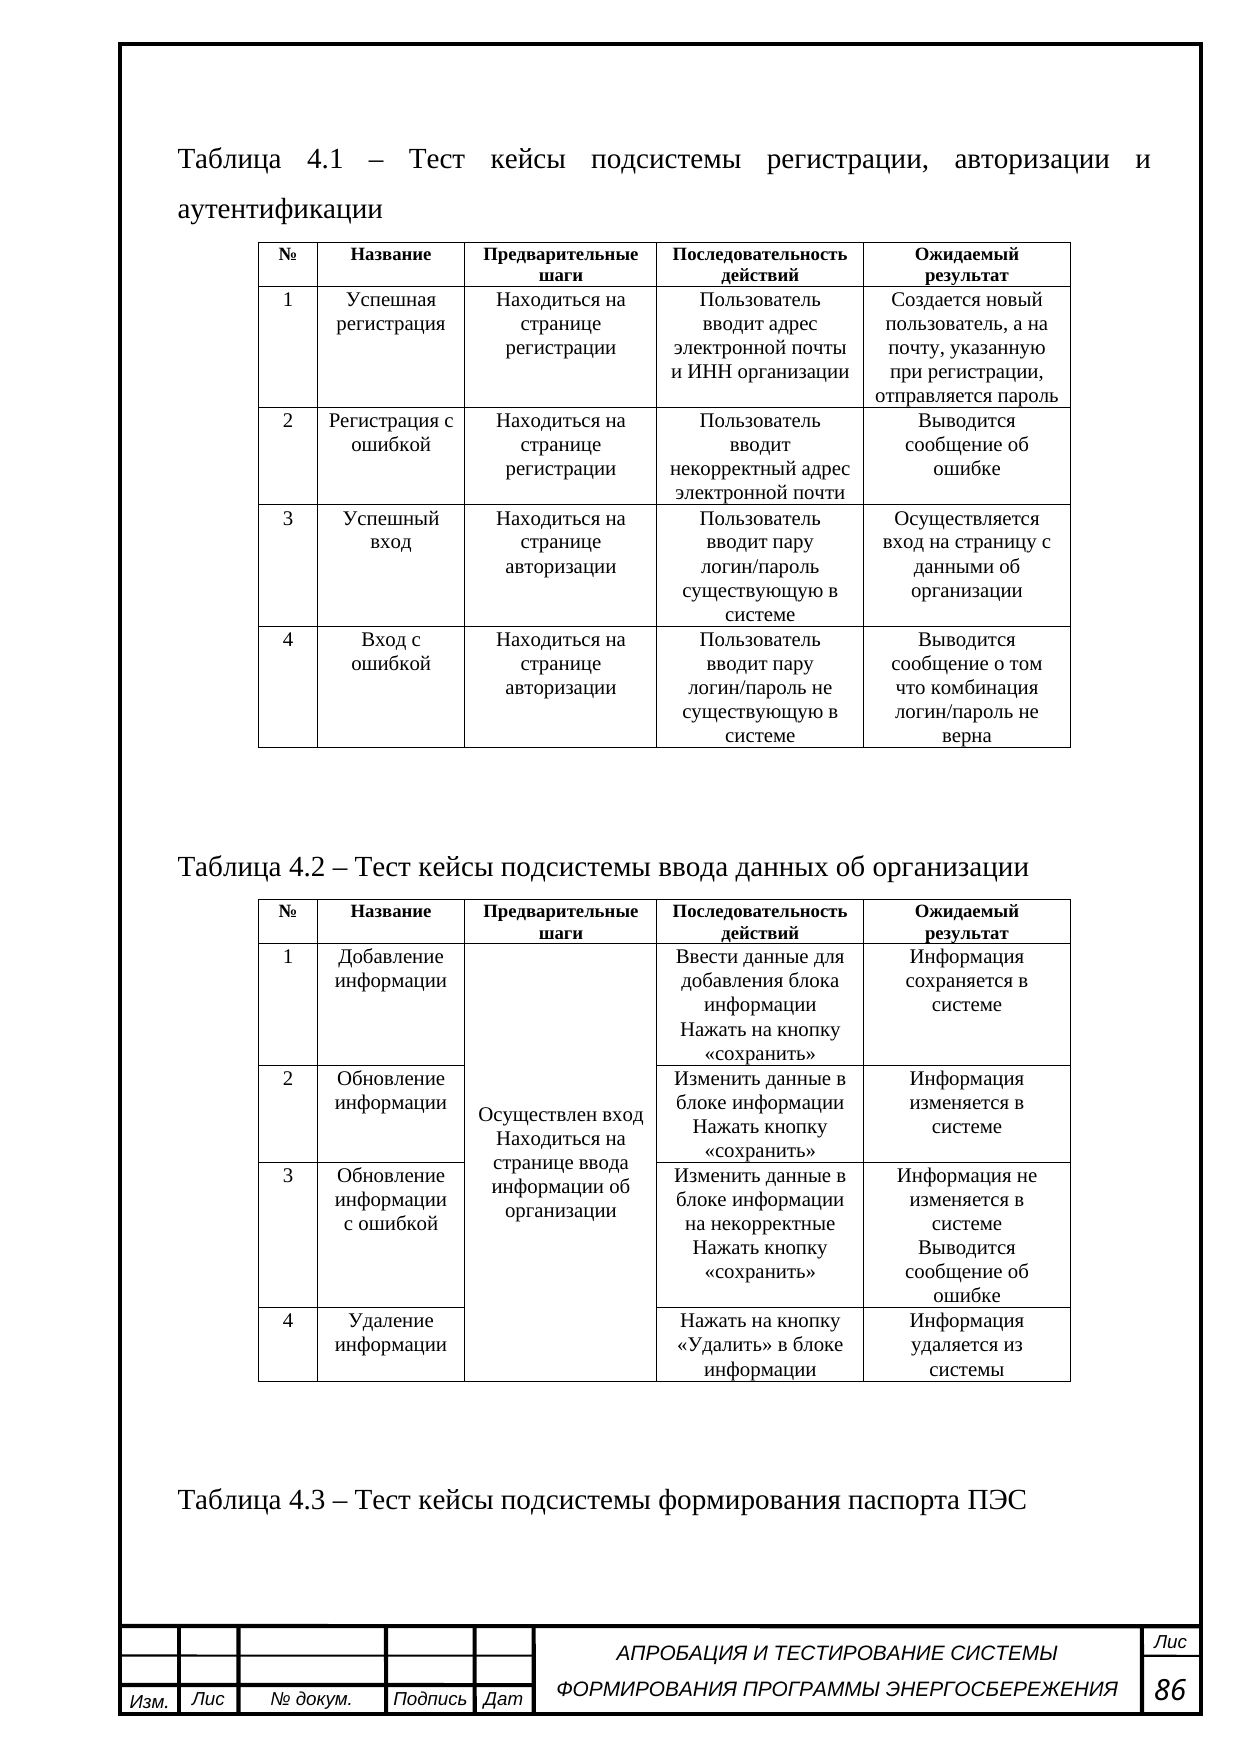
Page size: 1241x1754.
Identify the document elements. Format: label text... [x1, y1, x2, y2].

table_cell Изменить данные в блоке информации Нажать кнопку «сохранить» [657, 1066, 863, 1162]
text Таблица 4.3 – Тест кейсы подсистемы формирования паспорта ПЭС [177, 1482, 1152, 1516]
table_cell Информация сохраняется в системе [864, 944, 1070, 1064]
table_header Название [318, 243, 464, 286]
table_header № [259, 243, 317, 286]
table_cell Находиться на странице регистрации [465, 287, 656, 407]
table_cell Находиться на странице регистрации [465, 408, 656, 504]
table_cell Обновление информации [318, 1066, 464, 1162]
table_cell Регистрация с ошибкой [318, 408, 464, 504]
table_cell Информация удаляется из системы [864, 1308, 1070, 1381]
table_cell Ввести данные для добавления блока информации Нажать на кнопку «сохранить» [657, 944, 863, 1064]
table_cell Пользователь вводит некорректный адрес электронной почти [657, 408, 863, 504]
table_cell Пользователь вводит адрес электронной почты и ИНН организации [657, 287, 863, 407]
table_cell Информация не изменяется в системе Выводится сообщение об ошибке [864, 1163, 1070, 1307]
table_cell Находиться на странице авторизации [465, 627, 656, 747]
table_cell Вход с ошибкой [318, 627, 464, 747]
table_cell 1 [259, 944, 317, 1064]
table_header Предварительные шаги [465, 243, 656, 286]
text Таблица 4.1 – Тест кейсы подсистемы регистрации, авторизации и аутентификации [177, 141, 1152, 225]
table_header Предварительные шаги [465, 900, 656, 943]
table_cell Находиться на странице авторизации [465, 505, 656, 626]
table_cell 1 [259, 287, 317, 407]
table_cell 2 [259, 408, 317, 504]
table_header Последовательность действий [657, 900, 863, 943]
text Таблица 4.2 – Тест кейсы подсистемы ввода данных об организации [177, 849, 1152, 882]
table_cell Выводится сообщение об ошибке [864, 408, 1070, 504]
table_cell Пользователь вводит пару логин/пароль не существующую в системе [657, 627, 863, 747]
table_cell Осуществляется вход на страницу с данными об организации [864, 505, 1070, 626]
table_cell Изменить данные в блоке информации на некорректные Нажать кнопку «сохранить» [657, 1163, 863, 1307]
table_cell Нажать на кнопку «Удалить» в блоке информации [657, 1308, 863, 1381]
table_header Название [318, 900, 464, 943]
table_header Последовательность действий [657, 243, 863, 286]
table_cell 4 [259, 627, 317, 747]
table_cell Обновление информации с ошибкой [318, 1163, 464, 1307]
table_header Ожидаемый результат [864, 900, 1070, 943]
table_cell Удаление информации [318, 1308, 464, 1381]
table_cell Осуществлен вход Находиться на странице ввода информации об организации [465, 944, 656, 1381]
table_cell 3 [259, 505, 317, 626]
table_cell Пользователь вводит пару логин/пароль существующую в системе [657, 505, 863, 626]
table_header Ожидаемый результат [864, 243, 1070, 286]
table_cell Успешная регистрация [318, 287, 464, 407]
table_cell Выводится сообщение о том что комбинация логин/пароль не верна [864, 627, 1070, 747]
table_cell 4 [259, 1308, 317, 1381]
table_cell Информация изменяется в системе [864, 1066, 1070, 1162]
table_header № [259, 900, 317, 943]
table_cell Создается новый пользователь, а на почту, указанную при регистрации, отправляется пароль [864, 287, 1070, 407]
table_cell Успешный вход [318, 505, 464, 626]
table_cell Добавление информации [318, 944, 464, 1064]
table_cell 3 [259, 1163, 317, 1307]
table_cell 2 [259, 1066, 317, 1162]
